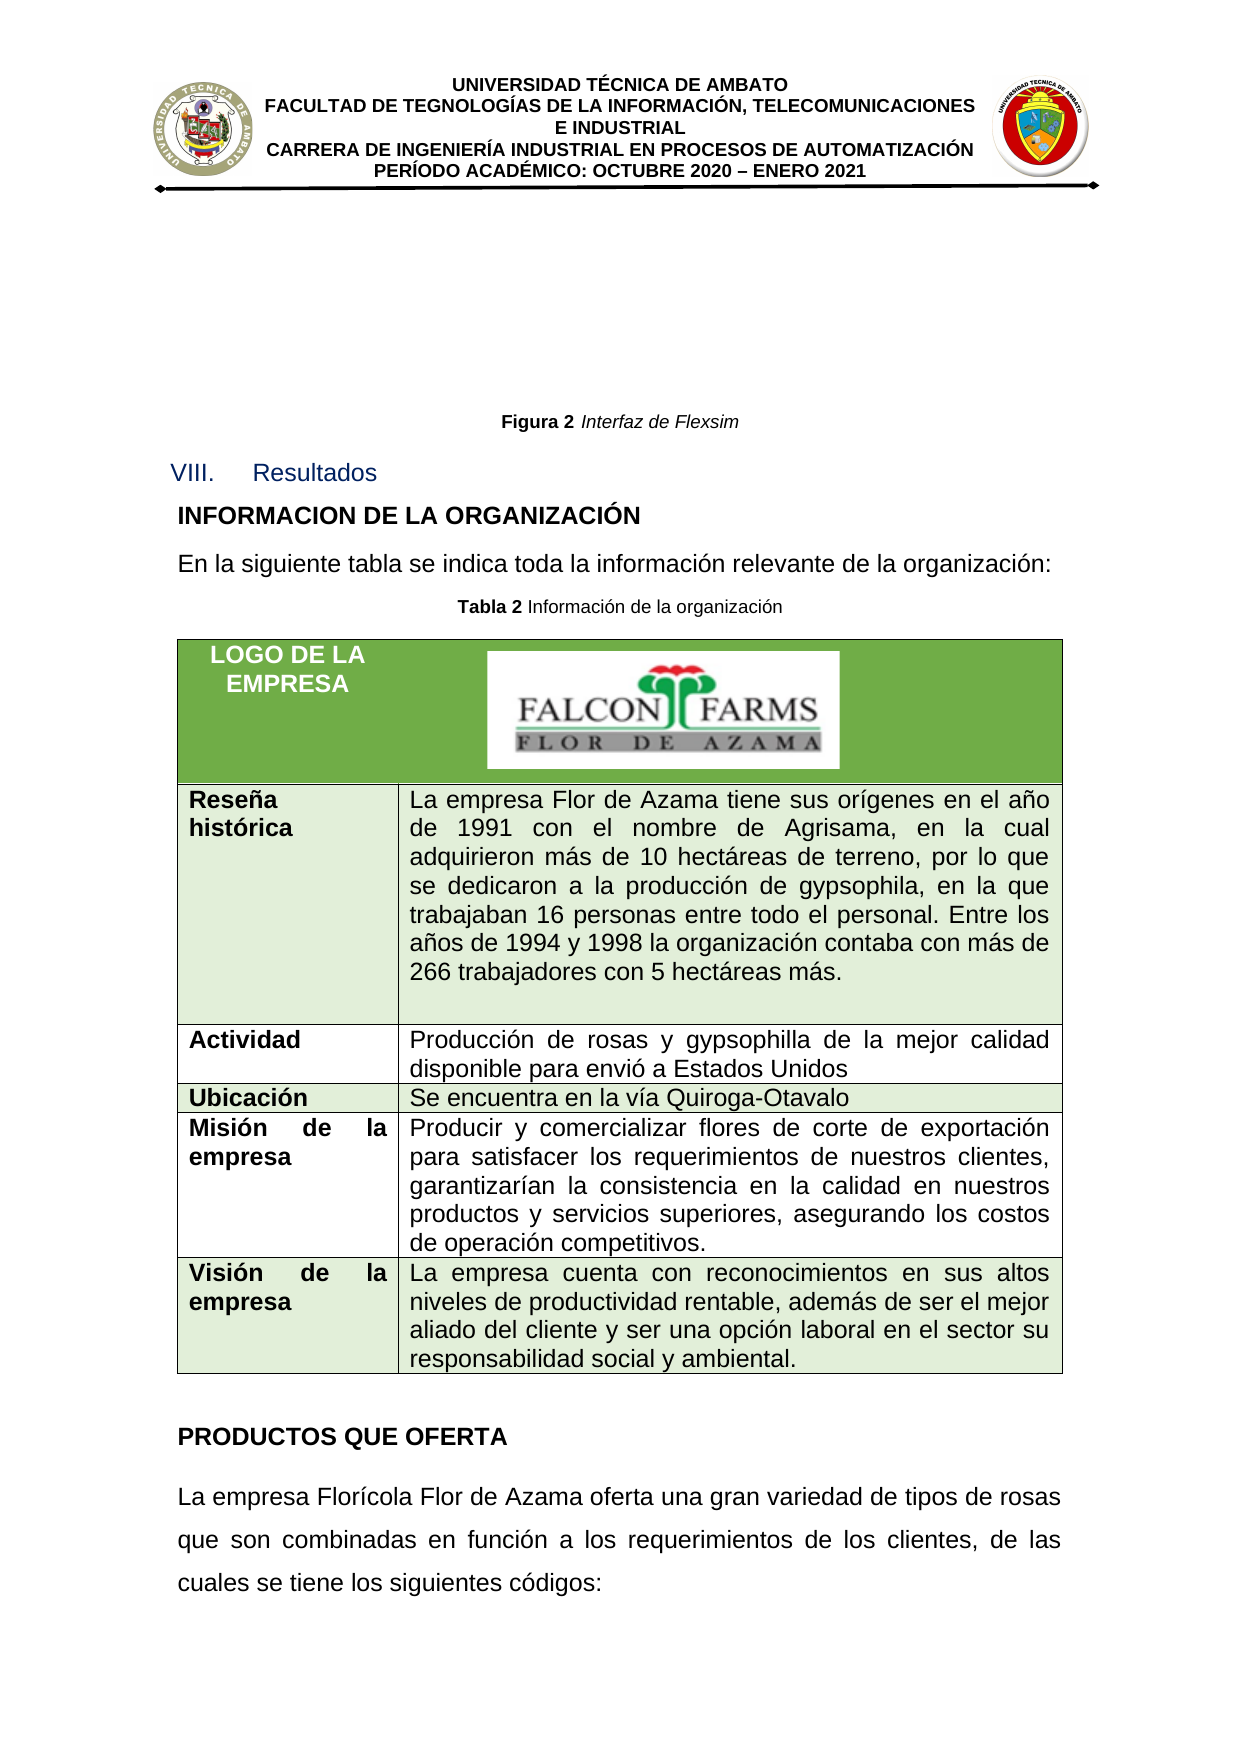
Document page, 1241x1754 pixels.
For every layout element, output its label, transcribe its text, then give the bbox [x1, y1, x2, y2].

table_header [399, 640, 1062, 783]
table_header LOGO DE LA EMPRESA [178, 640, 398, 783]
text PRODUCTOS QUE OFERTA [177, 1422, 1063, 1451]
table_cell Visión de la empresa [178, 1258, 398, 1373]
text INFORMACION DE LA ORGANIZACIÓN [177, 501, 1063, 530]
table_cell Actividad [178, 1025, 398, 1082]
text En la siguiente tabla se indica toda la información relevante de la organización: [177, 549, 1063, 577]
picture [153, 82, 253, 176]
table_cell Se encuentra en la vía Quiroga-Otavalo [399, 1084, 1062, 1112]
table_cell La empresa cuenta con reconocimientos en sus altos niveles de productividad rentable, además de ser el mejor aliado del cliente y ser una opción laboral en el sector su responsabilidad social y ambiental. [399, 1258, 1062, 1373]
picture [992, 75, 1089, 177]
table_cell Producción de rosas y gypsophilla de la mejor calidad disponible para envió a Estados Unidos [399, 1025, 1062, 1082]
table_cell Ubicación [178, 1084, 398, 1112]
table_cell Producir y comercializar flores de corte de exportación para satisfacer los requerimientos de nuestros clientes, garantizarían la consistencia en la calidad en nuestros productos y servicios superiores, asegurando los costos de operación competitivos. [399, 1113, 1062, 1257]
table_cell Reseña histórica [178, 785, 398, 1024]
table_cell La empresa Flor de Azama tiene sus orígenes en el año de 1991 con el nombre de Agrisama, en la cual adquirieron más de 10 hectáreas de terreno, por lo que se dedicaron a la producción de gypsophila, en la que trabajaban 16 personas entre todo el personal. Entre los años de 1994 y 1998 la organización contaba con más de 266 trabajadores con 5 hectáreas más. [399, 785, 1062, 1024]
text La empresa Florícola Flor de Azama oferta una gran variedad de tipos de rosas que son combinadas en función a los requerimientos de los clientes, de las cuales se tiene los siguientes códigos: [177, 1482, 1063, 1597]
subtitle Resultados [215, 458, 1063, 487]
table_cell Misión de la empresa [178, 1113, 398, 1257]
picture [487, 651, 840, 769]
